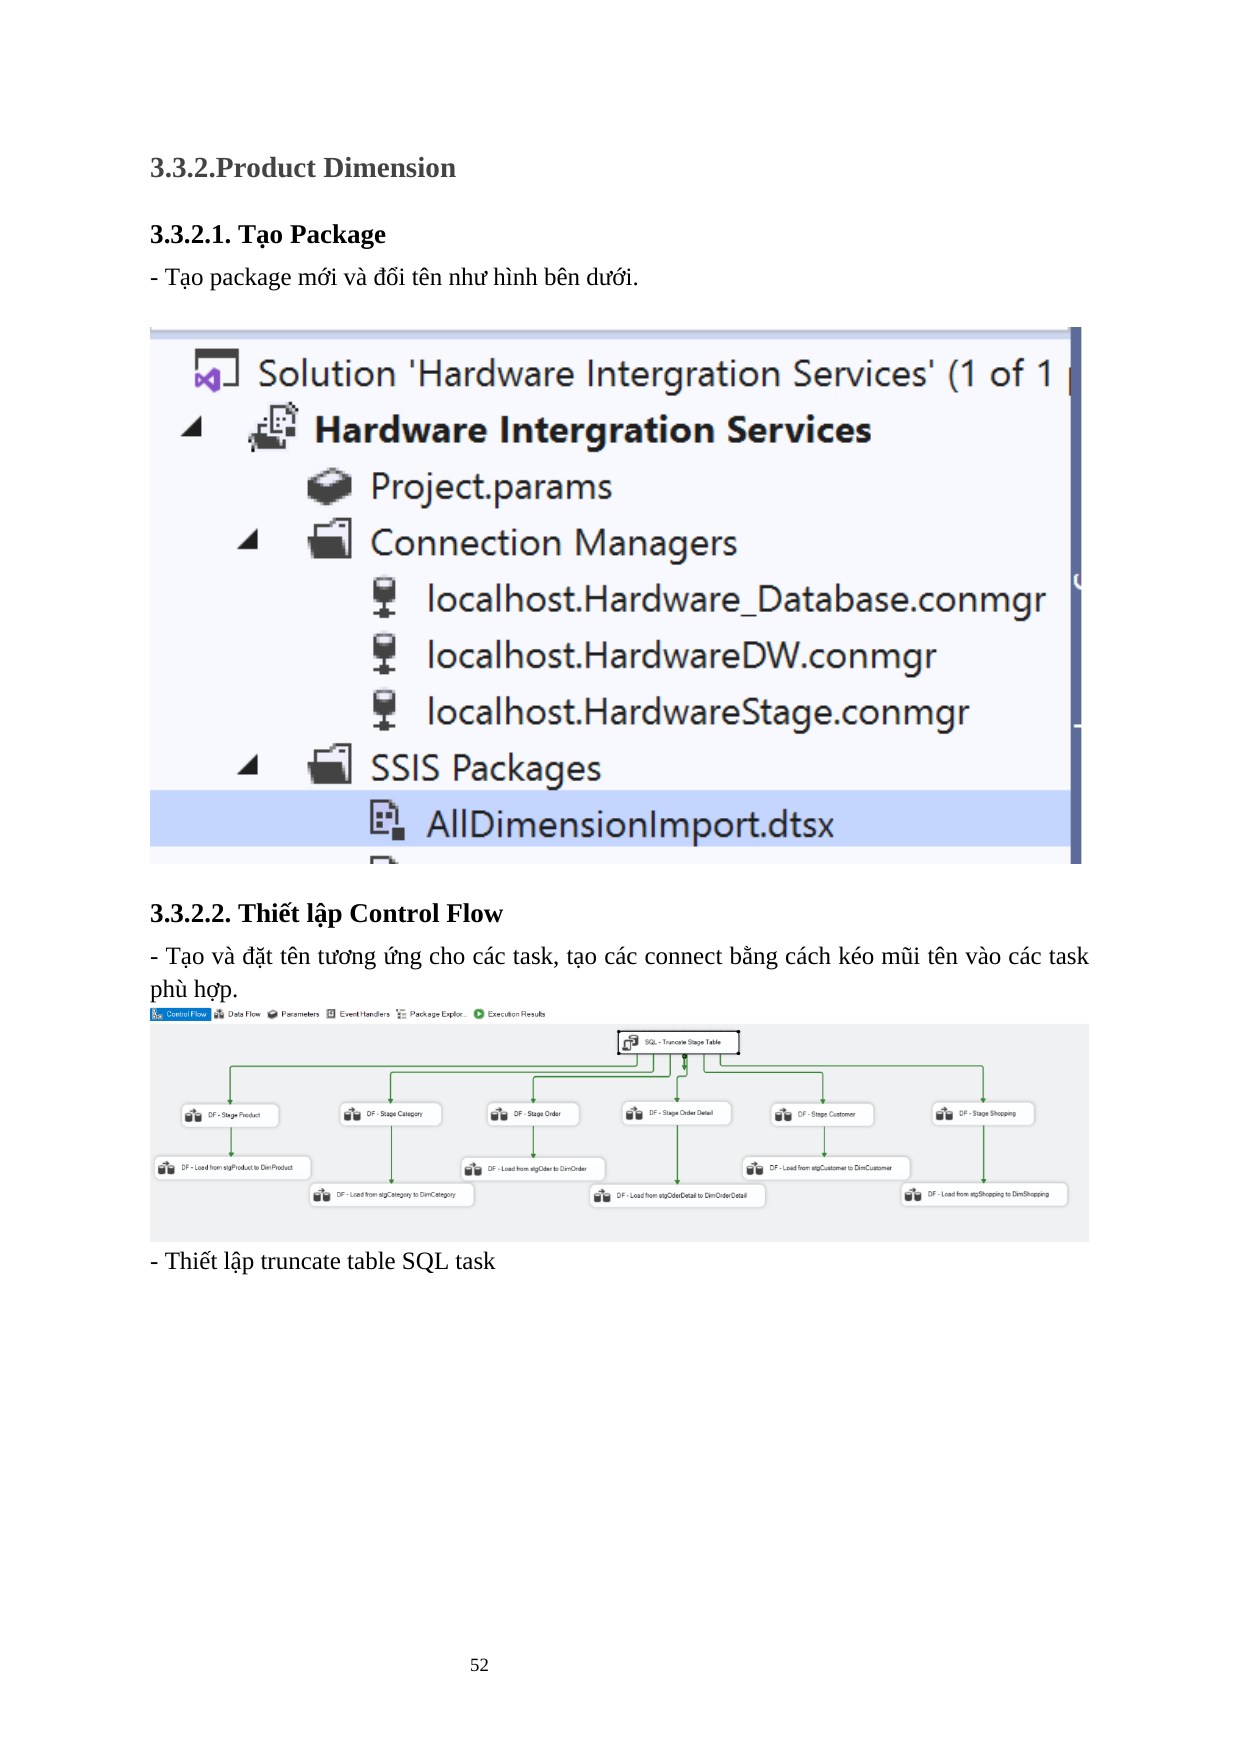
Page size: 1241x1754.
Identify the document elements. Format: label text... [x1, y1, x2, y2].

text - Thiết lập truncate table SQL task [150, 1246, 1090, 1275]
text - Tạo và đặt tên tương ứng cho các task, tạo các connect bằng cách kéo mũi tên vào các task phù hợp. [150, 941, 1090, 1003]
text - Tạo package mới và đổi tên như hình bên dưới. [150, 262, 1090, 291]
subtitle 3.3.2.1. Tạo Package [150, 218, 1090, 249]
subtitle 3.3.2.2. Thiết lập Control Flow [150, 897, 1090, 928]
picture [150, 1007, 1089, 1242]
picture [150, 327, 1082, 864]
subtitle 3.3.2.Product Dimension [150, 150, 1090, 183]
